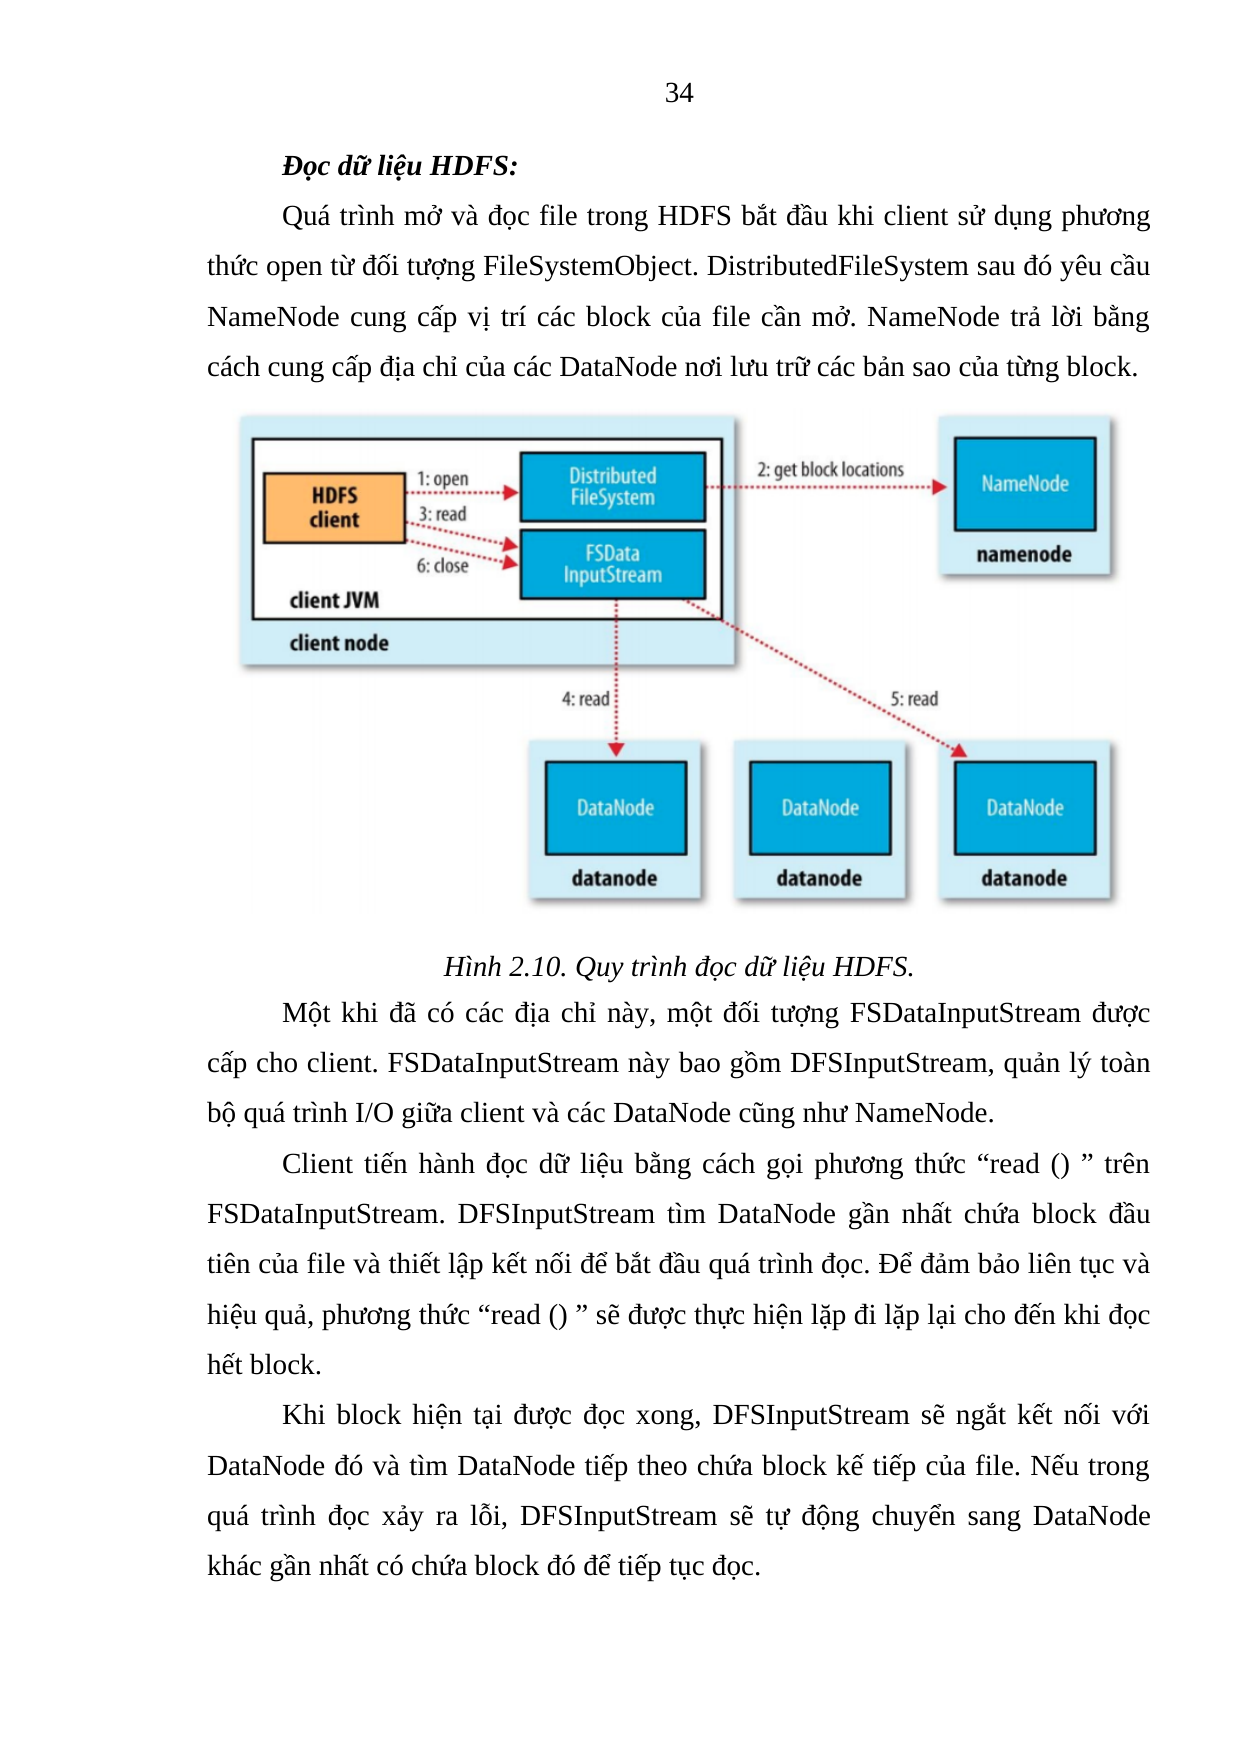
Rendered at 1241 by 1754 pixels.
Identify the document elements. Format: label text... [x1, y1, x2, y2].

text Đọc dữ liệu HDFS: [207, 148, 1152, 181]
text Quá trình mở và đọc file trong HDFS bắt đầu khi client sử dụng phương thức open từ đối tượng FileSystemObject. DistributedFileSystem sau đó yêu cầu NameNode cung cấp vị trí các block của file cần mở. NameNode trả lời bằng cách cung cấp địa chỉ của các DataNode nơi lưu trữ các bản sao của từng block. [207, 198, 1152, 382]
text Client tiến hành đọc dữ liệu bằng cách gọi phương thức “read () ” trên FSDataInputStream. DFSInputStream tìm DataNode gần nhất chứa block đầu tiên của file và thiết lập kết nối để bắt đầu quá trình đọc. Để đảm bảo liên tục và hiệu quả, phương thức “read () ” sẽ được thực hiện lặp đi lặp lại cho đến khi đọc hết block. [207, 1146, 1152, 1381]
text Khi block hiện tại được đọc xong, DFSInputStream sẽ ngắt kết nối với DataNode đó và tìm DataNode tiếp theo chứa block kế tiếp của file. Nếu trong quá trình đọc xảy ra lỗi, DFSInputStream sẽ tự động chuyển sang DataNode khác gần nhất có chứa block đó để tiếp tục đọc. [207, 1397, 1152, 1582]
text Hình 2.10. Quy trình đọc dữ liệu HDFS. [207, 949, 1152, 982]
text Một khi đã có các địa chỉ này, một đối tượng FSDataInputStream được cấp cho client. FSDataInputStream này bao gồm DFSInputStream, quản lý toàn bộ quá trình I/O giữa client và các DataNode cũng như NameNode. [207, 995, 1152, 1129]
picture [221, 399, 1137, 920]
